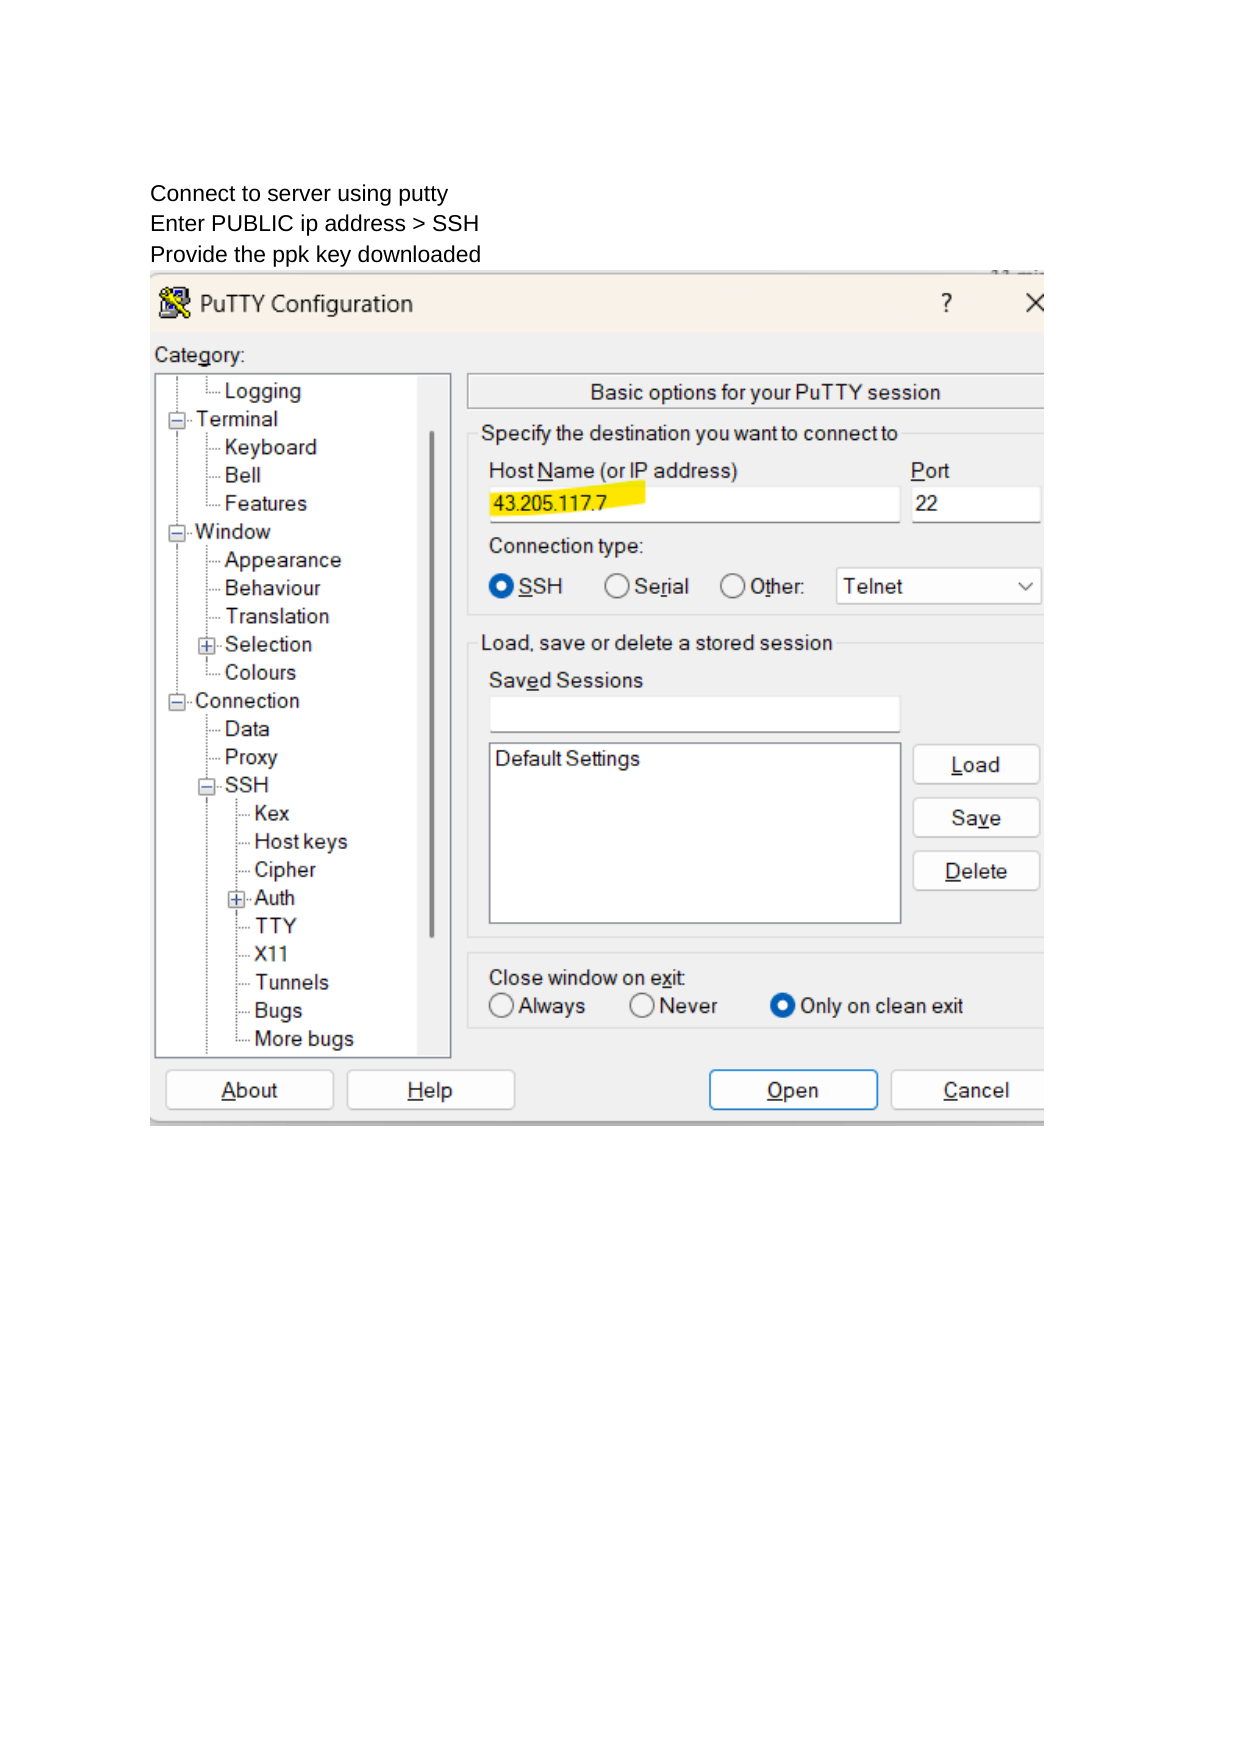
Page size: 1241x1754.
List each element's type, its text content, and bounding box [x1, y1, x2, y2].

text Provide the ppk key downloaded [150, 241, 1090, 267]
picture [150, 270, 1044, 1126]
text Connect to server using putty [150, 180, 1090, 207]
text Enter PUBLIC ip address > SSH [150, 210, 1090, 237]
